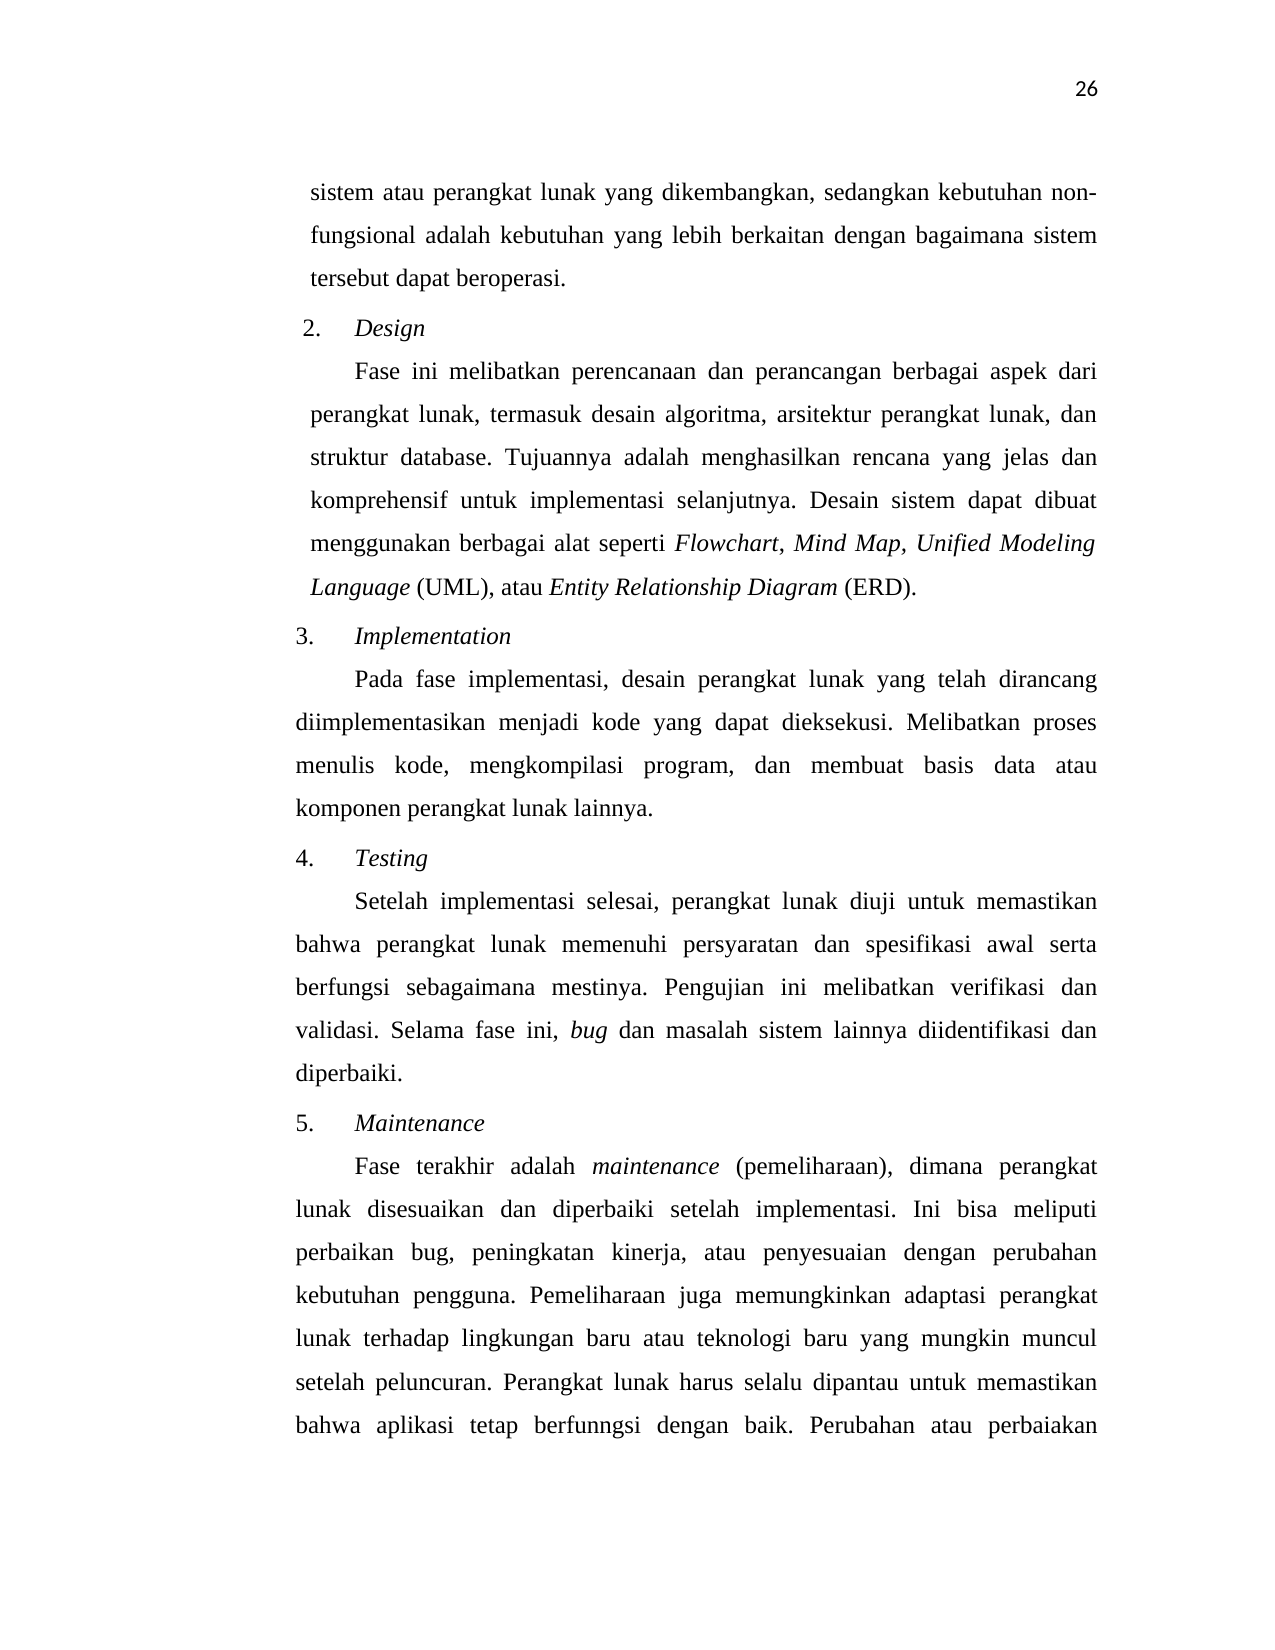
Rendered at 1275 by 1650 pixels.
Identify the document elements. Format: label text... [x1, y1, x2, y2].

list Implementation [295, 621, 1098, 650]
list Testing [295, 843, 1098, 872]
text Setelah implementasi selesai, perangkat lunak diuji untuk memastikan bahwa perangkat lunak memenuhi persyaratan dan spesifikasi awal serta berfungsi sebagaimana mestinya. Pengujian ini melibatkan verifikasi dan validasi. Selama fase ini, bug dan masalah sistem lainnya diidentifikasi dan diperbaiki. [295, 886, 1098, 1087]
text Pada fase implementasi, desain perangkat lunak yang telah dirancang diimplementasikan menjadi kode yang dapat dieksekusi. Melibatkan proses menulis kode, mengkompilasi program, dan membuat basis data atau komponen perangkat lunak lainnya. [295, 664, 1098, 822]
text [295, 1151, 1098, 1438]
text Fase ini melibatkan perencanaan dan perancangan berbagai aspek dari perangkat lunak, termasuk desain algoritma, arsitektur perangkat lunak, dan struktur database. Tujuannya adalah menghasilkan rencana yang jelas dan komprehensif untuk implementasi selanjutnya. Desain sistem dapat dibuat menggunakan berbagai alat seperti Flowchart, Mind Map, Unified Modeling Language (UML), atau Entity Relationship Diagram (ERD). [310, 356, 1098, 600]
list Maintenance [295, 1108, 1098, 1137]
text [310, 177, 1098, 292]
list Design [302, 313, 1098, 342]
